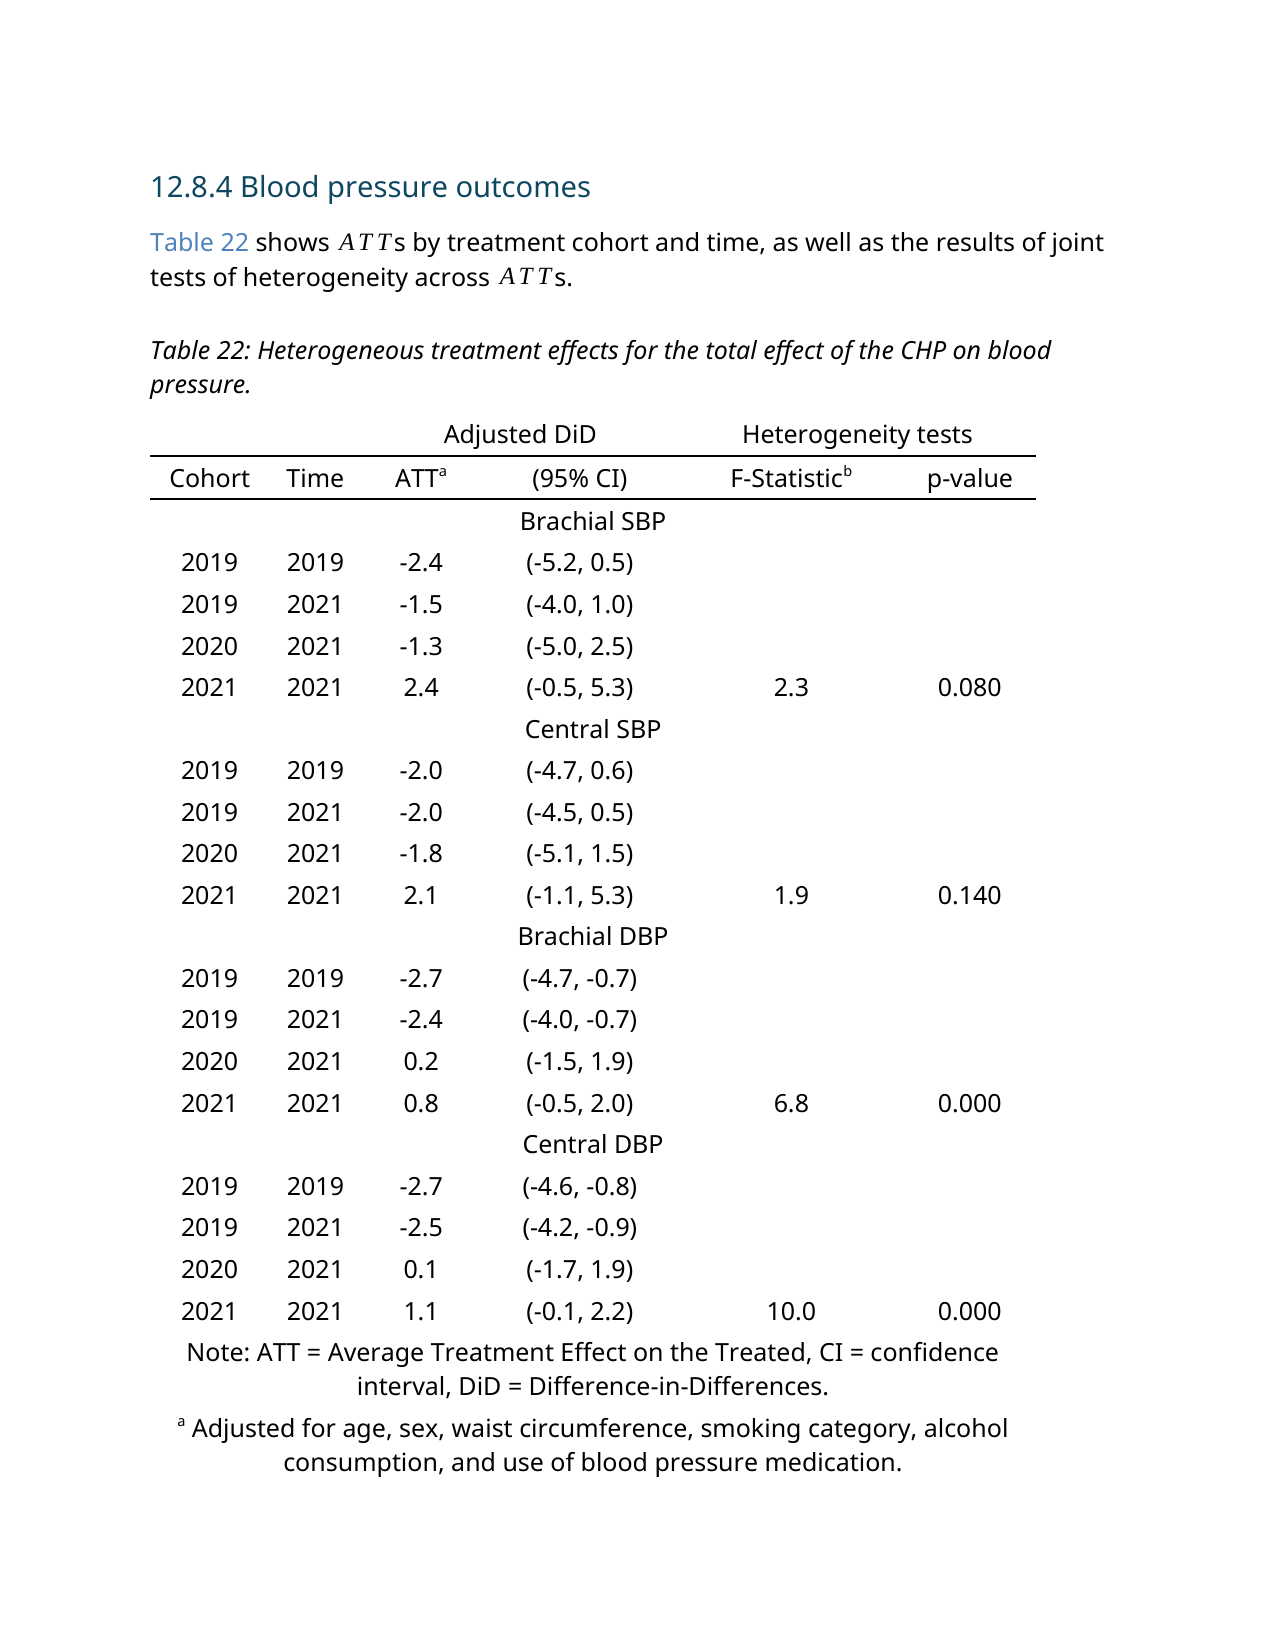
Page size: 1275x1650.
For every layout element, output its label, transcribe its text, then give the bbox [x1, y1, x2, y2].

table_header Table 22: Heterogeneous treatment effects for the total effect of the CHP on blood pressure. [139, 312, 1114, 1482]
subtitle 12.8.4 Blood pressure outcomes [150, 167, 1125, 206]
text Table 22 shows s by treatment cohort and time, as well as the results of joint tests of heterogeneity across s. [150, 225, 1125, 293]
